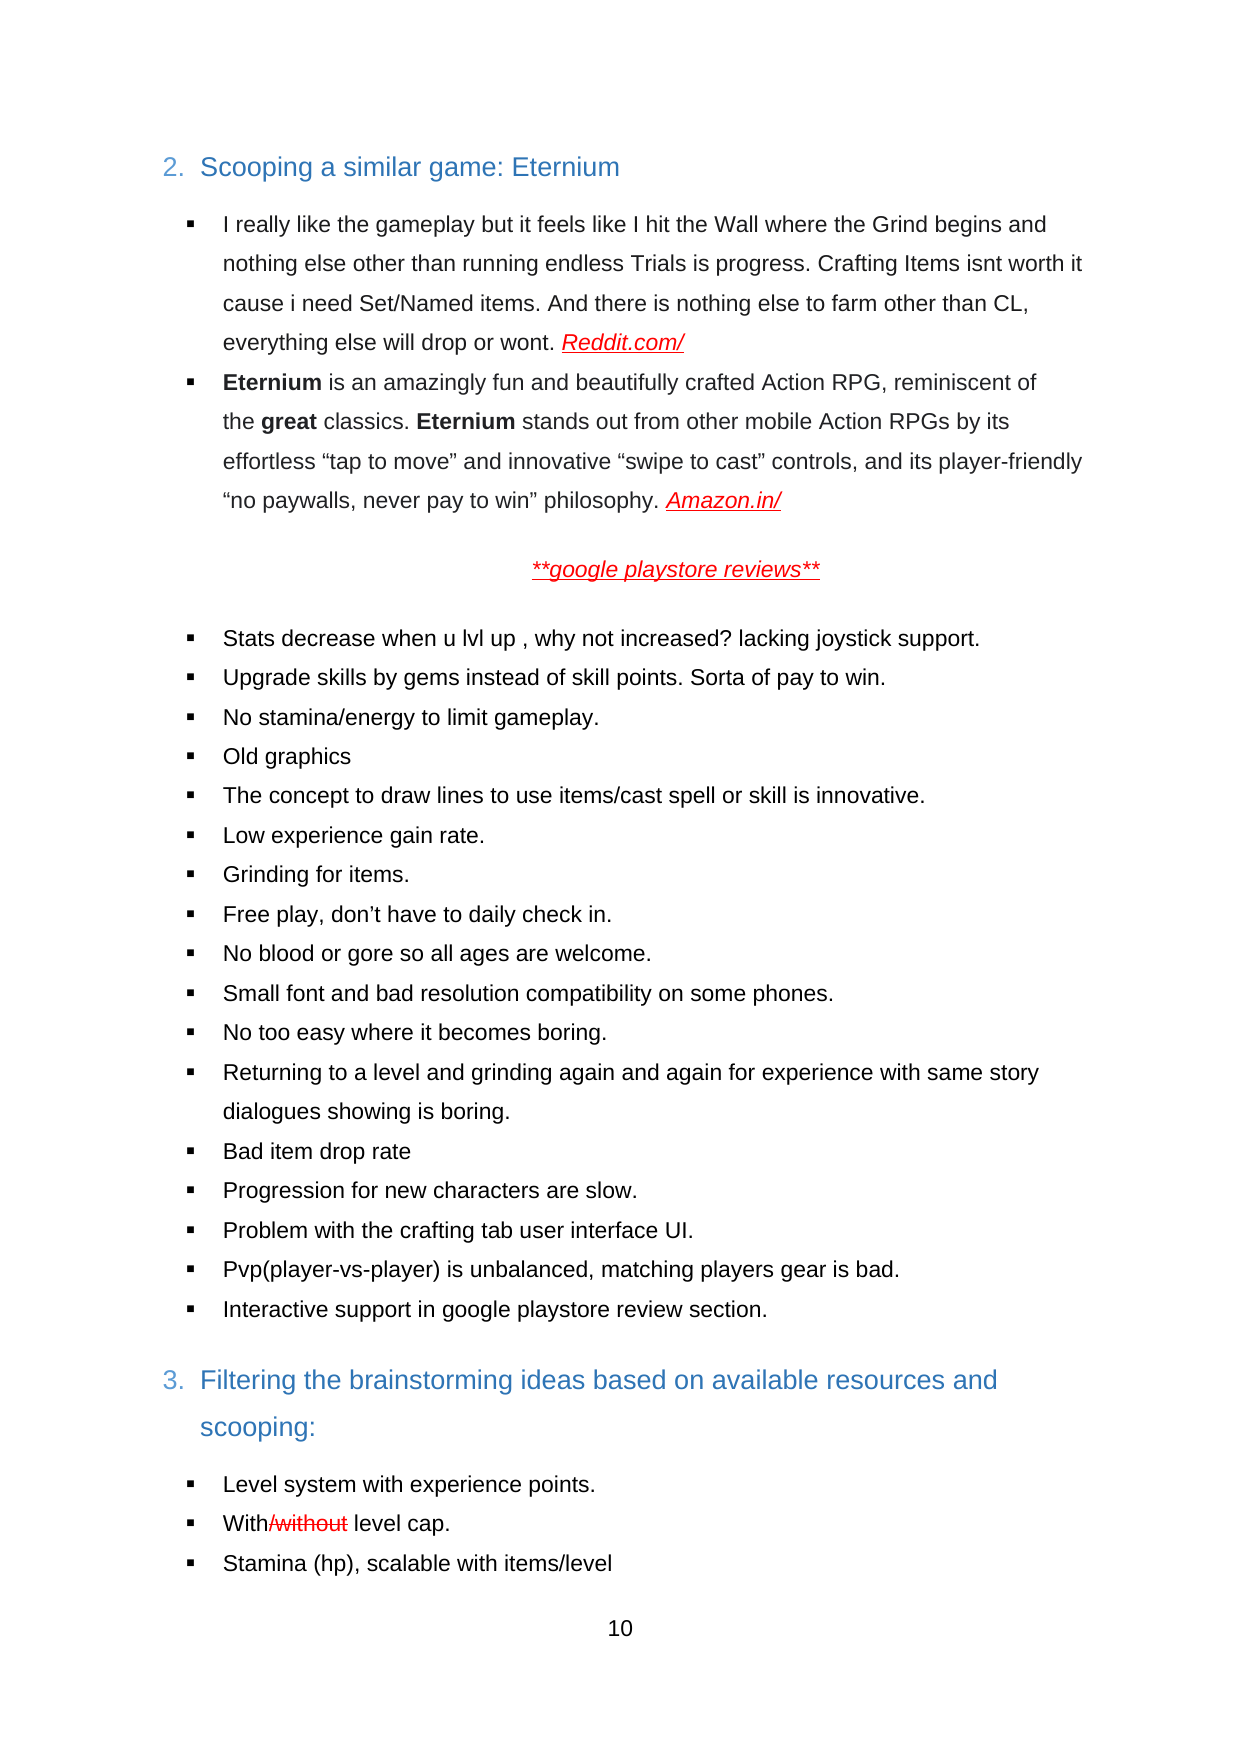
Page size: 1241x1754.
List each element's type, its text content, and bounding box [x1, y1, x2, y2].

list Low experience gain rate. [185, 822, 1093, 848]
list Progression for new characters are slow. [185, 1177, 1093, 1203]
list With/without level cap. [185, 1510, 1093, 1536]
list No blood or gore so all ages are welcome. [185, 940, 1093, 967]
list Small font and bad resolution compatibility on some phones. [185, 980, 1093, 1006]
subtitle Scooping a similar game: Eternium [162, 151, 1093, 183]
list The concept to draw lines to use items/cast spell or skill is innovative. [185, 782, 1093, 809]
text **google playstore reviews** [260, 556, 1093, 582]
list Interactive support in google playstore review section. [185, 1296, 1093, 1322]
list Eternium is an amazingly fun and beautifully crafted Action RPG, reminiscent of the great classics. Eternium stands out from other mobile Action RPGs by its effortless “tap to move” and innovative “swipe to cast” controls, and its player-friendly “no paywalls, never pay to win” philosophy. Amazon.in/ [185, 369, 1093, 513]
list Upgrade skills by gems instead of skill points. Sorta of pay to win. [185, 664, 1093, 690]
list No too easy where it becomes boring. [185, 1019, 1093, 1046]
list Problem with the crafting tab user interface UI. [185, 1217, 1093, 1243]
list Free play, don’t have to daily check in. [185, 901, 1093, 927]
list Stamina (hp), scalable with items/level [185, 1549, 1093, 1576]
list I really like the gameplay but it feels like I hit the Wall where the Grind begins and nothing else other than running endless Trials is progress. Crafting Items isnt worth it cause i need Set/Named items. And there is nothing else to farm other than CL, everything else will drop or wont. Reddit.com/ [185, 211, 1093, 356]
list Old graphics [185, 743, 1093, 769]
list Pvp(player-vs-player) is unbalanced, matching players gear is bad. [185, 1256, 1093, 1282]
list Level system with experience points. [185, 1471, 1093, 1497]
list Stats decrease when u lvl up , why not increased? lacking joystick support. [185, 624, 1093, 651]
subtitle Filtering the brainstorming ideas based on available resources and scooping: [162, 1364, 1093, 1442]
list No stamina/energy to limit gameplay. [185, 703, 1093, 730]
list Returning to a level and grinding again and again for experience with same story dialogues showing is boring. [185, 1059, 1093, 1124]
list Grinding for items. [185, 861, 1093, 888]
list Bad item drop rate [185, 1138, 1093, 1164]
